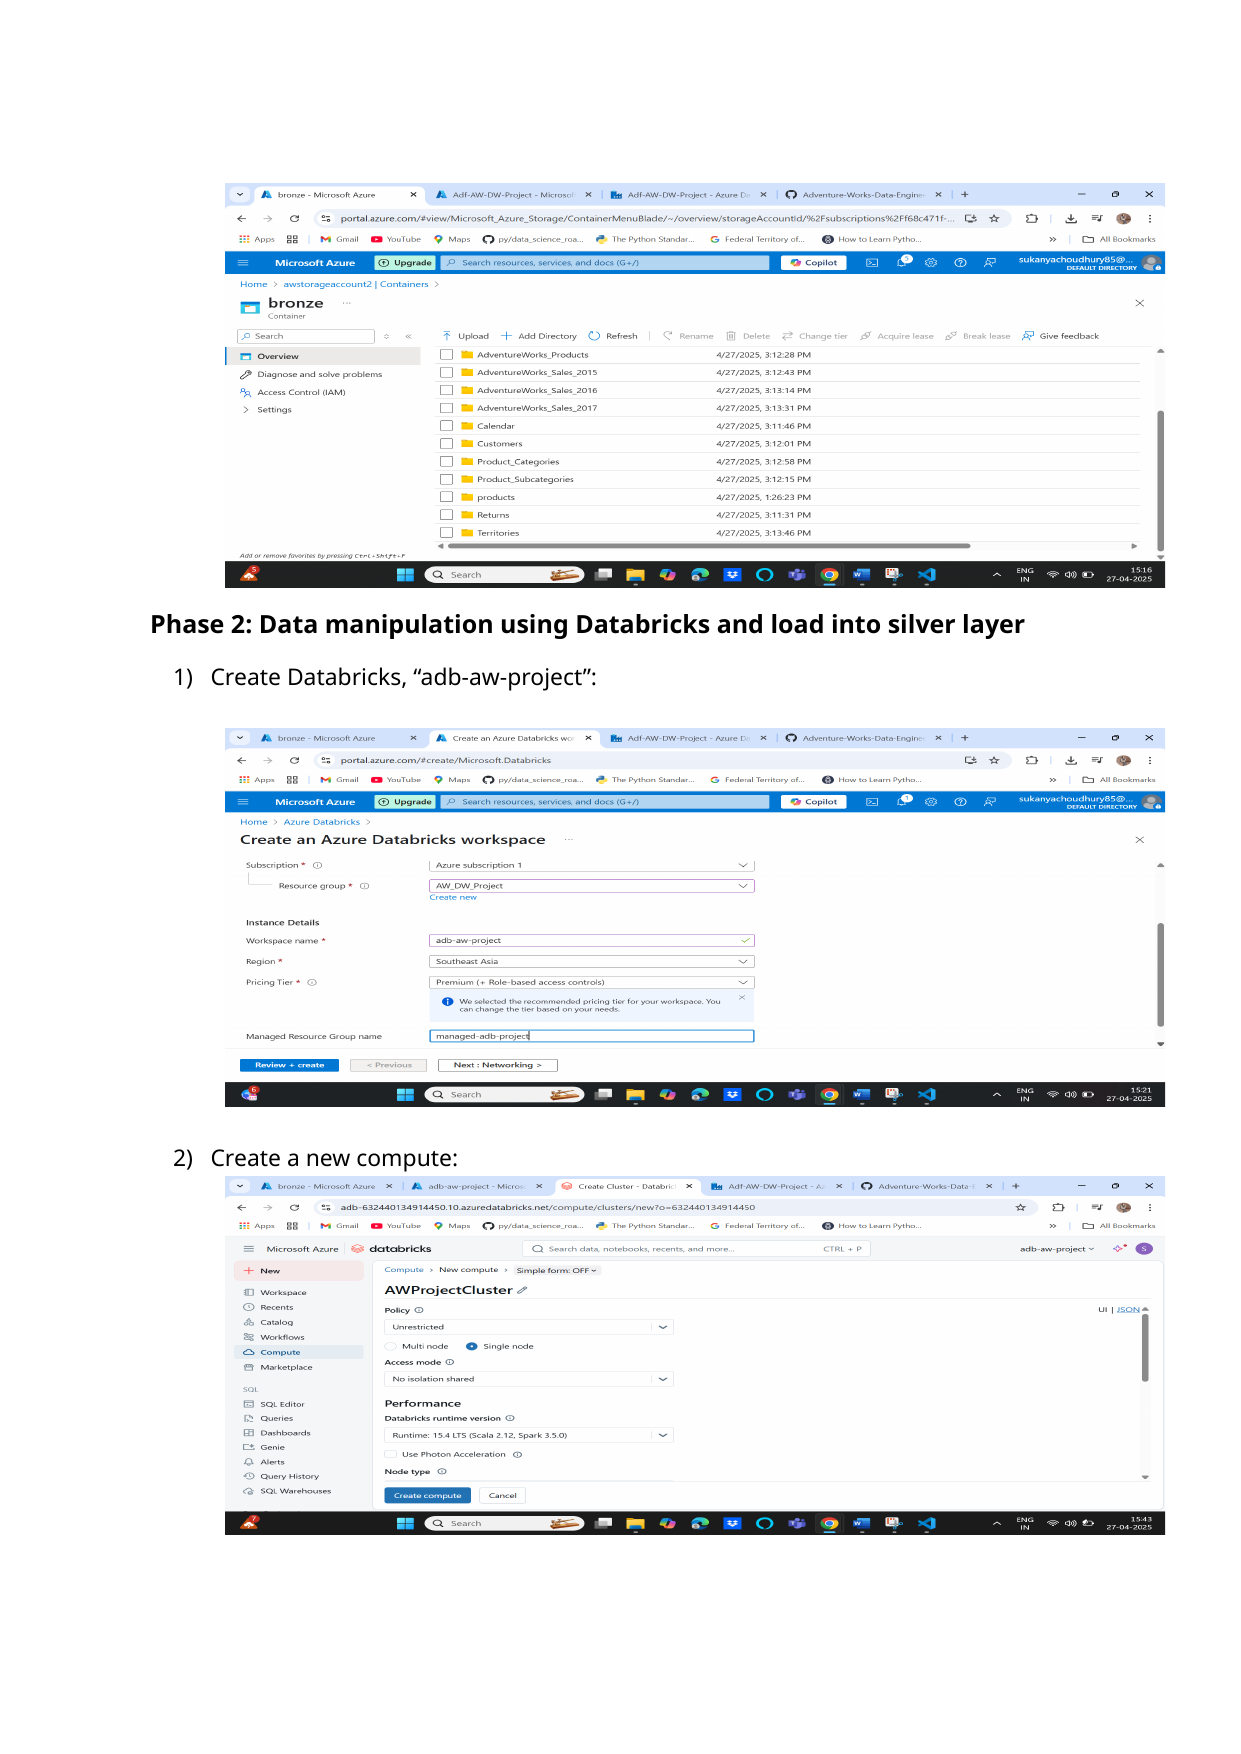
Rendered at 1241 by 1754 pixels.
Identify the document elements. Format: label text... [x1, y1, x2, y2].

text Phase 2: Data manipulation using Databricks and load into silver layer [150, 607, 1090, 641]
list Create Databricks, “adb-aw-project”: [173, 661, 1090, 692]
picture [225, 728, 1166, 1107]
picture [225, 183, 1166, 588]
picture [225, 1176, 1166, 1535]
list Create a new compute: [173, 1142, 1090, 1174]
